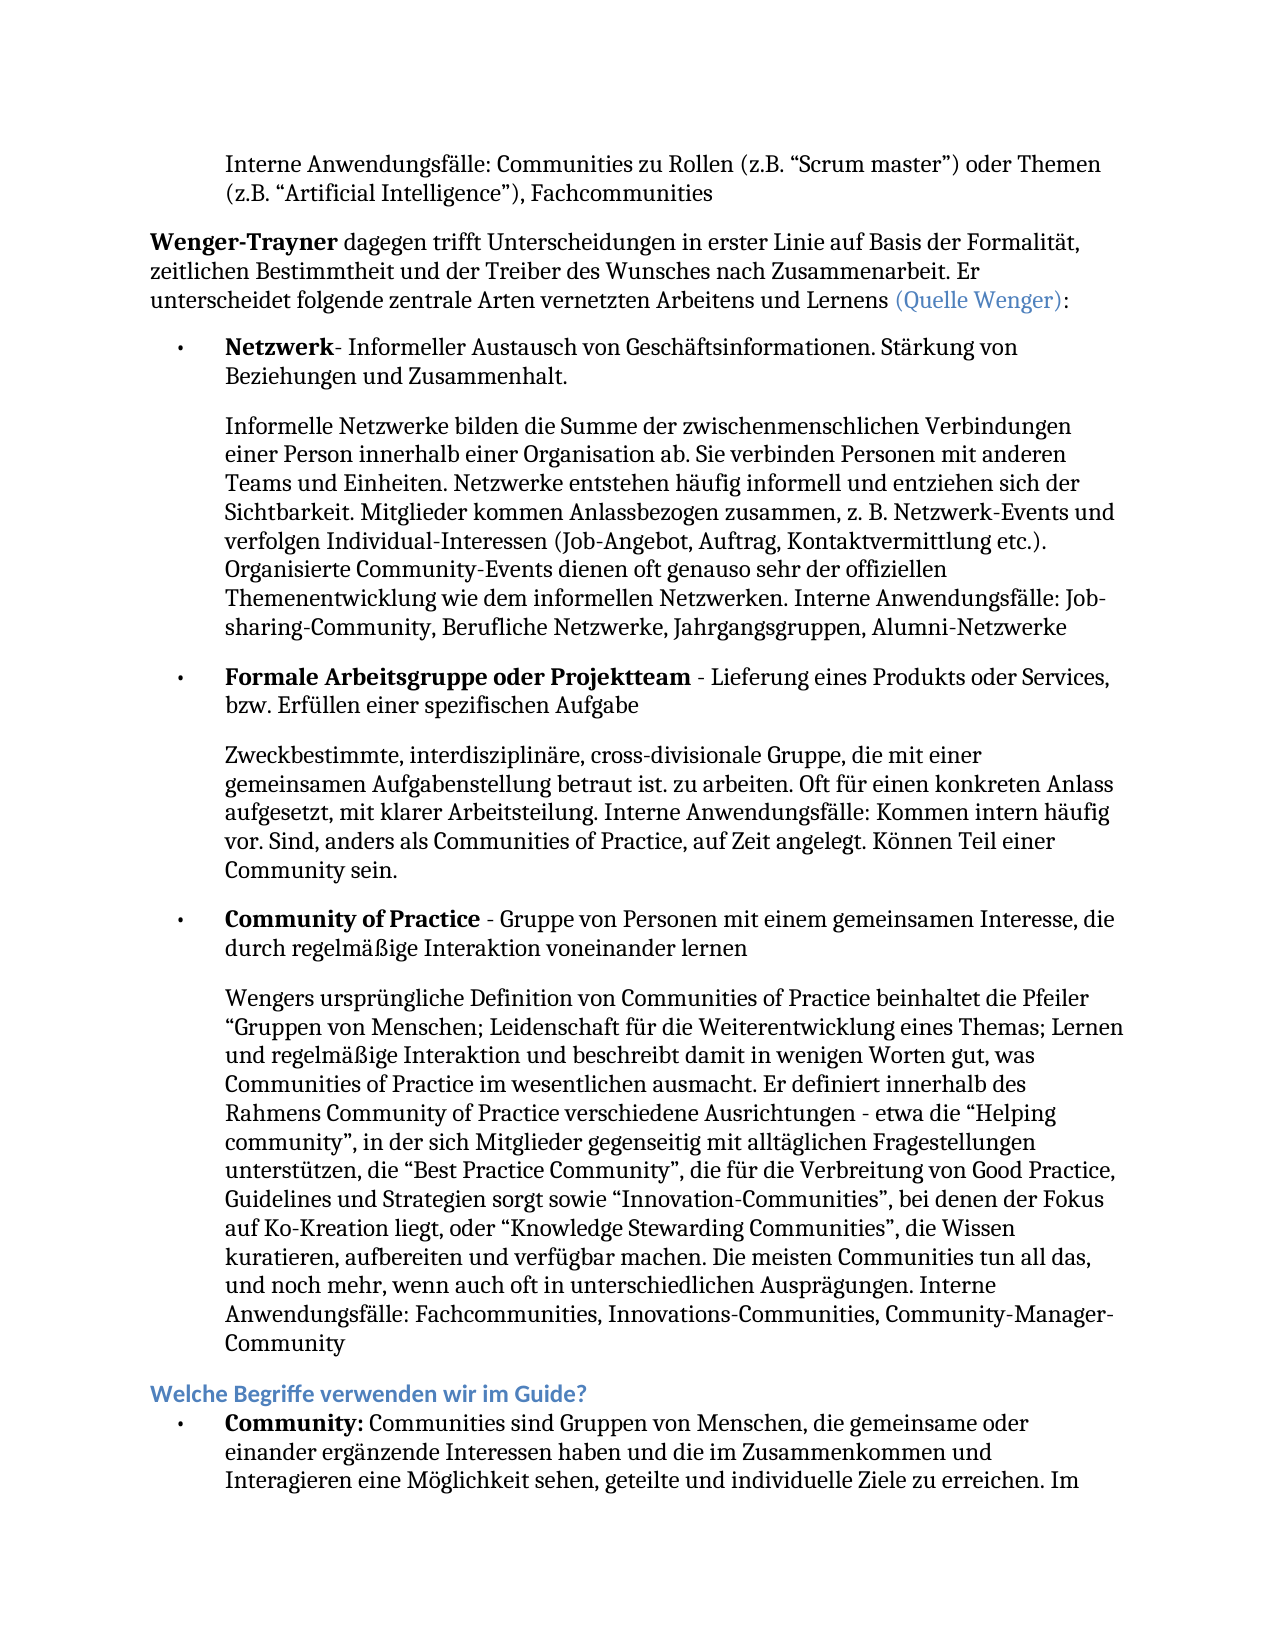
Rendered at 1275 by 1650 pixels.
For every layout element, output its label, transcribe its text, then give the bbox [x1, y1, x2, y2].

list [175, 1409, 1125, 1495]
list Netzwerk- Informeller Austausch von Geschäftsinformationen. Stärkung von Beziehungen und Zusammenhalt. [175, 333, 1125, 391]
text Wenger-Trayner dagegen trifft Unterscheidungen in erster Linie auf Basis der Formalität, zeitlichen Bestimmtheit und der Treiber des Wunsches nach Zusammenarbeit. Er unterscheidet folgende zentrale Arten vernetzten Arbeitens und Lernens (Quelle Wenger): [150, 228, 1125, 314]
subtitle Welche Begriffe verwenden wir im Guide? [150, 1378, 1125, 1409]
list Informelle Netzwerke bilden die Summe der zwischenmenschlichen Verbindungen einer Person innerhalb einer Organisation ab. Sie verbinden Personen mit anderen Teams und Einheiten. Netzwerke entstehen häufig informell und entziehen sich der Sichtbarkeit. Mitglieder kommen Anlassbezogen zusammen, z. B. Netzwerk-Events und verfolgen Individual-Interessen (Job-Angebot, Auftrag, Kontaktvermittlung etc.). Organisierte Community-Events dienen oft genauso sehr der offiziellen Themenentwicklung wie dem informellen Netzwerken. Interne Anwendungsfälle: Job-sharing-Community, Berufliche Netzwerke, Jahrgangsgruppen, Alumni-Netzwerke [175, 412, 1125, 642]
list Formale Arbeitsgruppe oder Projektteam - Lieferung eines Produkts oder Services, bzw. Erfüllen einer spezifischen Aufgabe [175, 662, 1125, 720]
list Wengers ursprüngliche Definition von Communities of Practice beinhaltet die Pfeiler “Gruppen von Menschen; Leidenschaft für die Weiterentwicklung eines Themas; Lernen und regelmäßige Interaktion und beschreibt damit in wenigen Worten gut, was Communities of Practice im wesentlichen ausmacht. Er definiert innerhalb des Rahmens Community of Practice verschiedene Ausrichtungen - etwa die “Helping community”, in der sich Mitglieder gegenseitig mit alltäglichen Fragestellungen unterstützen, die “Best Practice Community”, die für die Verbreitung von Good Practice, Guidelines und Strategien sorgt sowie “Innovation-Communities”, bei denen der Fokus auf Ko-Kreation liegt, oder “Knowledge Stewarding Communities”, die Wissen kuratieren, aufbereiten und verfügbar machen. Die meisten Communities tun all das, und noch mehr, wenn auch oft in unterschiedlichen Ausprägungen. Interne Anwendungsfälle: Fachcommunities, Innovations-Communities, Community-Manager-Community [175, 984, 1125, 1357]
list Zweckbestimmte, interdisziplinäre, cross-divisionale Gruppe, die mit einer gemeinsamen Aufgabenstellung betraut ist. zu arbeiten. Oft für einen konkreten Anlass aufgesetzt, mit klarer Arbeitsteilung. Interne Anwendungsfälle: Kommen intern häufig vor. Sind, anders als Communities of Practice, auf Zeit angelegt. Können Teil einer Community sein. [175, 741, 1125, 884]
list Community of Practice - Gruppe von Personen mit einem gemeinsamen Interesse, die durch regelmäßige Interaktion voneinander lernen [175, 905, 1125, 963]
list Interne Anwendungsfälle: Communities zu Rollen (z.B. “Scrum master”) oder Themen (z.B. “Artificial Intelligence”), Fachcommunities [175, 150, 1125, 207]
